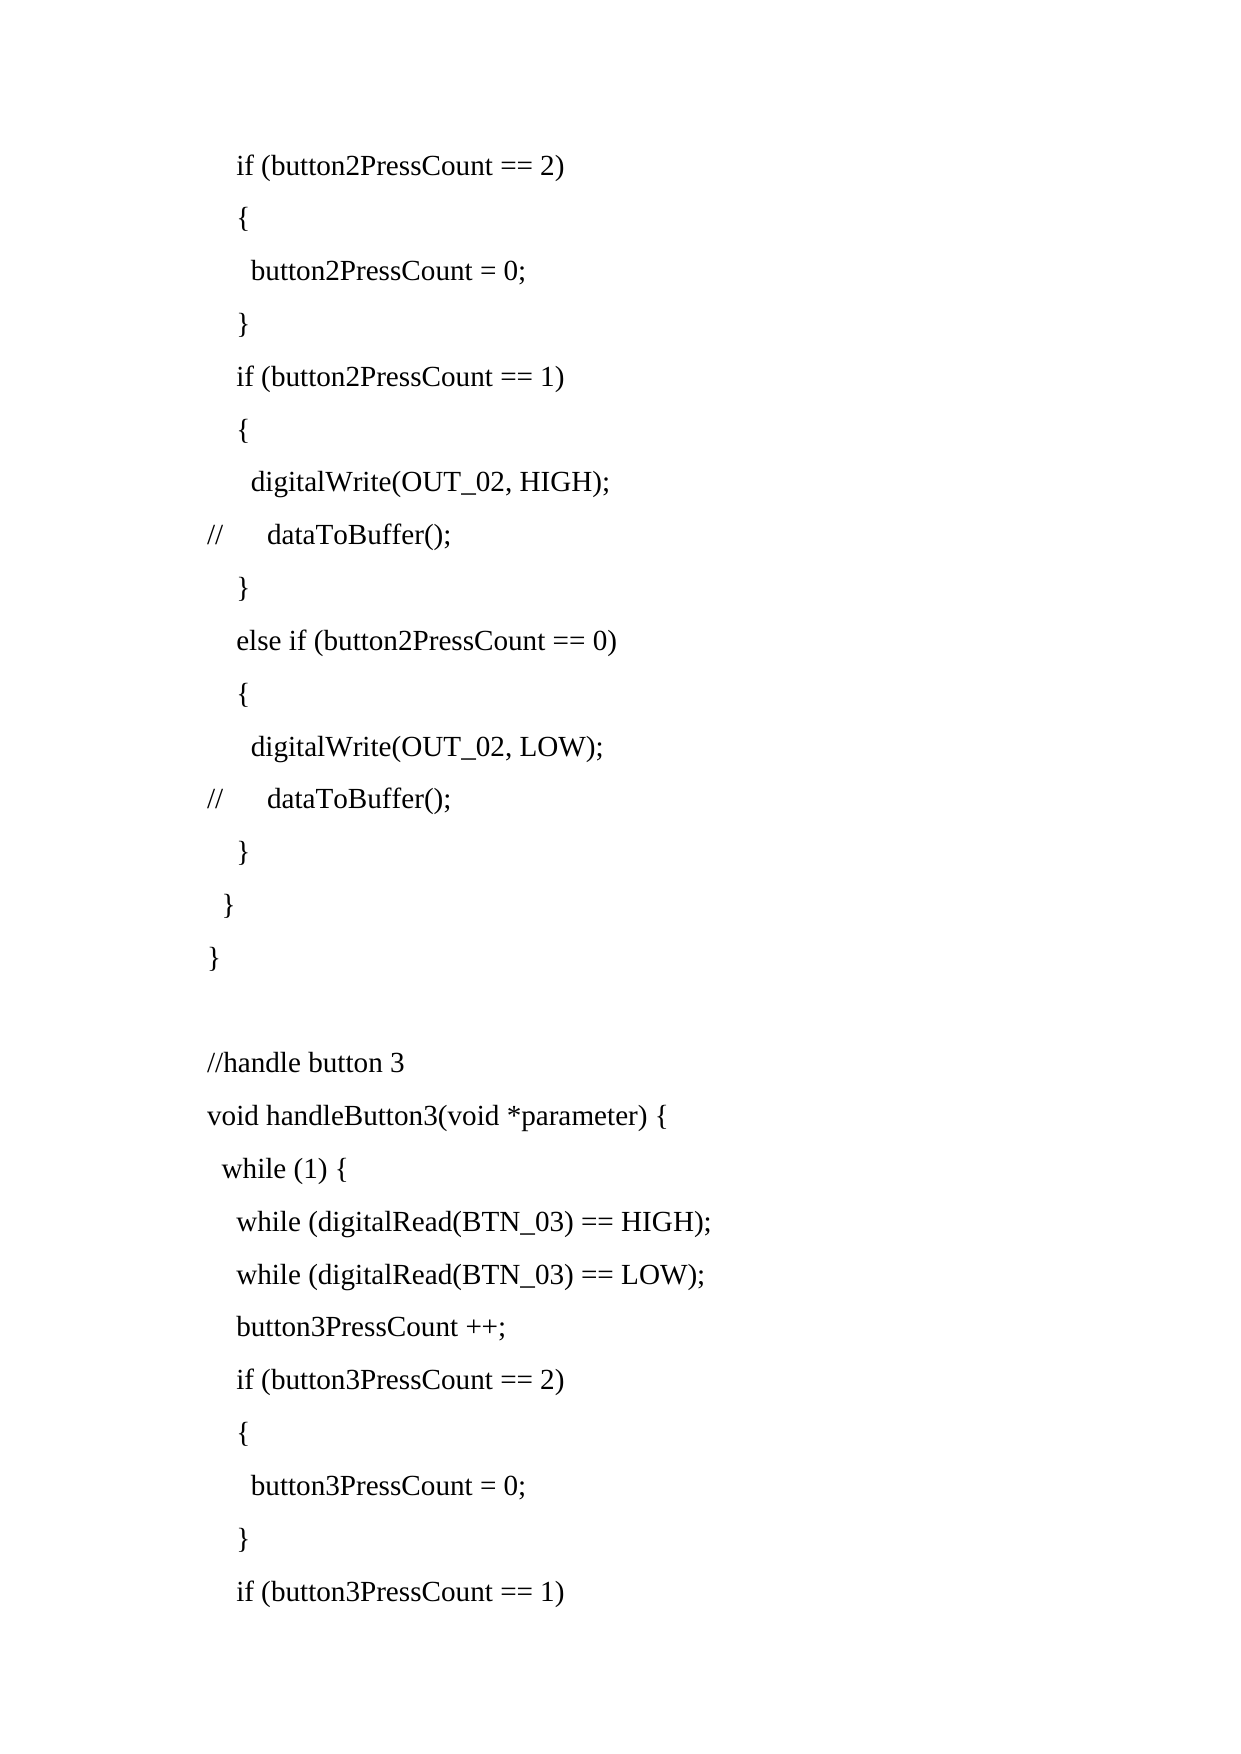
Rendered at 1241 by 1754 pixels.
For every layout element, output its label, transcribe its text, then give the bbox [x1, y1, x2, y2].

text button3PressCount ++; [207, 1309, 1122, 1343]
text button2PressCount = 0; [207, 253, 1122, 287]
text else if (button2PressCount == 0) [207, 623, 1122, 657]
text while (1) { [207, 1151, 1122, 1185]
text { [207, 1415, 1122, 1449]
text { [207, 412, 1122, 445]
text digitalWrite(OUT_02, LOW); [207, 729, 1122, 762]
text } [207, 887, 1122, 921]
text { [207, 201, 1122, 234]
text if (button3PressCount == 1) [207, 1574, 1122, 1607]
text while (digitalRead(BTN_03) == LOW); [207, 1257, 1122, 1290]
text } [207, 834, 1122, 868]
text if (button2PressCount == 1) [207, 359, 1122, 392]
text } [207, 570, 1122, 604]
text if (button2PressCount == 2) [207, 148, 1122, 181]
text //handle button 3 [207, 1046, 1122, 1079]
text } [207, 1521, 1122, 1554]
text if (button3PressCount == 2) [207, 1362, 1122, 1396]
text } [207, 306, 1122, 340]
text button3PressCount = 0; [207, 1468, 1122, 1502]
text // dataToBuffer(); [207, 517, 1122, 551]
text digitalWrite(OUT_02, HIGH); [207, 464, 1122, 498]
text while (digitalRead(BTN_03) == HIGH); [207, 1204, 1122, 1237]
text void handleButton3(void *parameter) { [207, 1098, 1122, 1132]
text { [207, 676, 1122, 709]
text } [207, 940, 1122, 973]
text // dataToBuffer(); [207, 781, 1122, 815]
